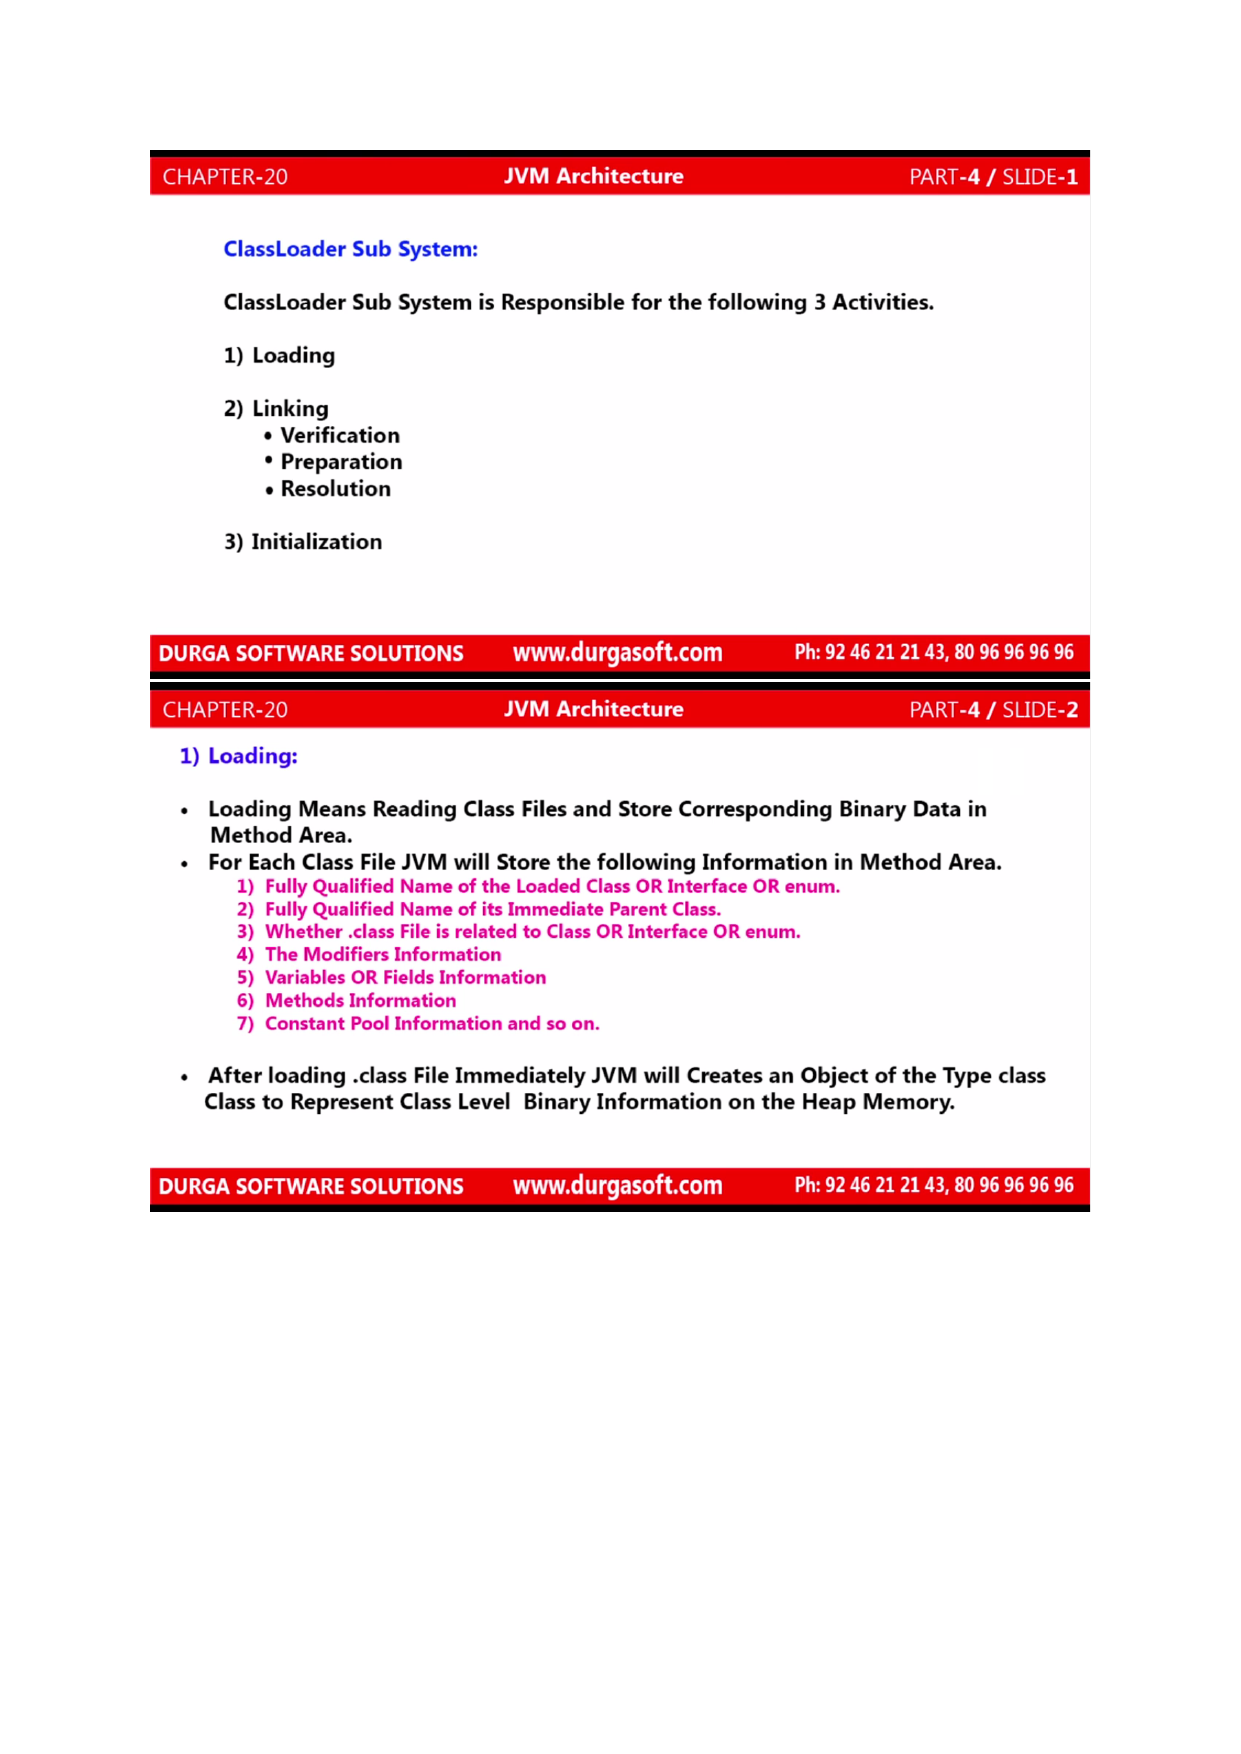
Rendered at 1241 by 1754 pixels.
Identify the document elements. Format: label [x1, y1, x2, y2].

picture [150, 682, 1091, 1212]
picture [150, 150, 1091, 679]
